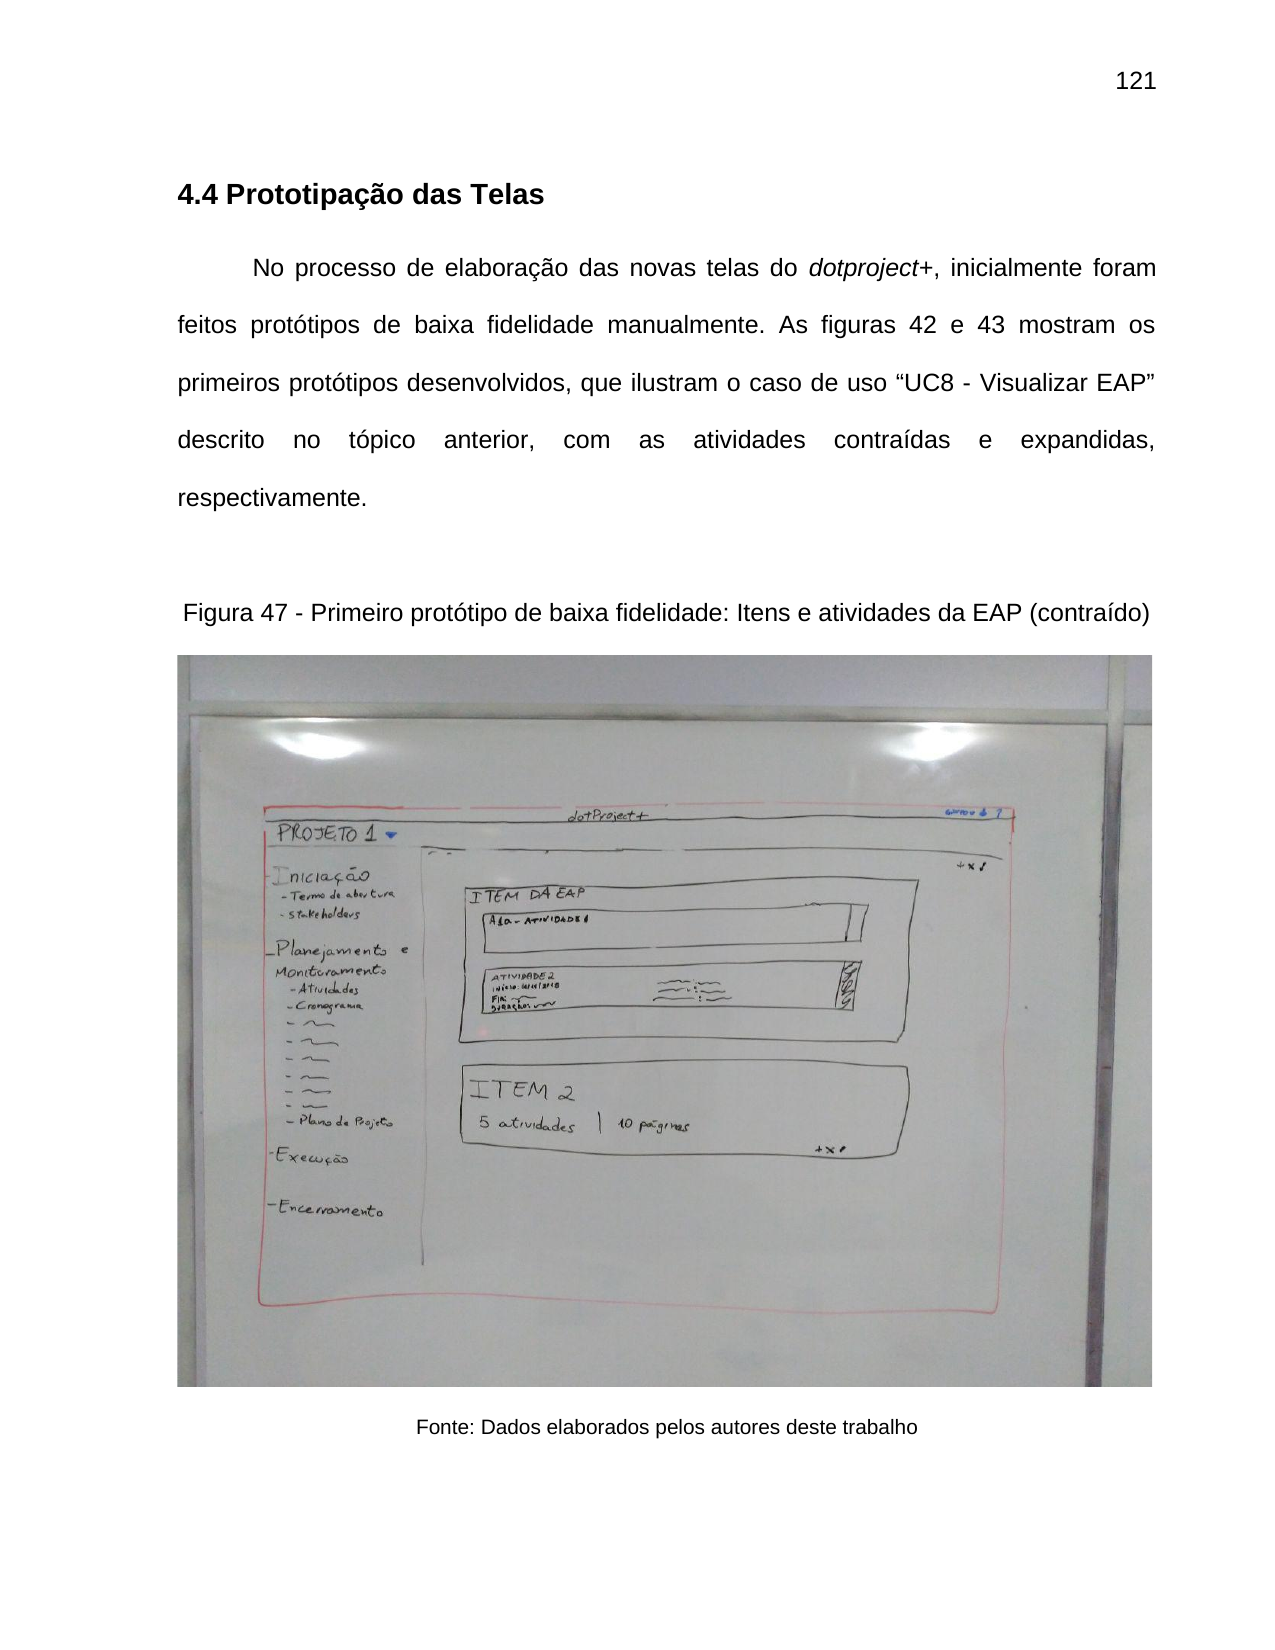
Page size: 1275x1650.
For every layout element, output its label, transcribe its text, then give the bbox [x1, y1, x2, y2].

text No processo de elaboração das novas telas do dotproject+, inicialmente foram feitos protótipos de baixa fidelidade manualmente. As figuras 42 e 43 mostram os primeiros protótipos desenvolvidos, que ilustram o caso de uso “UC8 - Visualizar EAP” descrito no tópico anterior, com as atividades contraídas e expandidas, respectivamente. [177, 253, 1157, 511]
subtitle 4.4 Prototipação das Telas [177, 177, 1157, 211]
text Fonte: Dados elaborados pelos autores deste trabalho [177, 1415, 1157, 1439]
text Figura 47 - Primeiro protótipo de baixa fidelidade: Itens e atividades da EAP (contraído) [177, 598, 1157, 626]
picture [177, 655, 1153, 1387]
